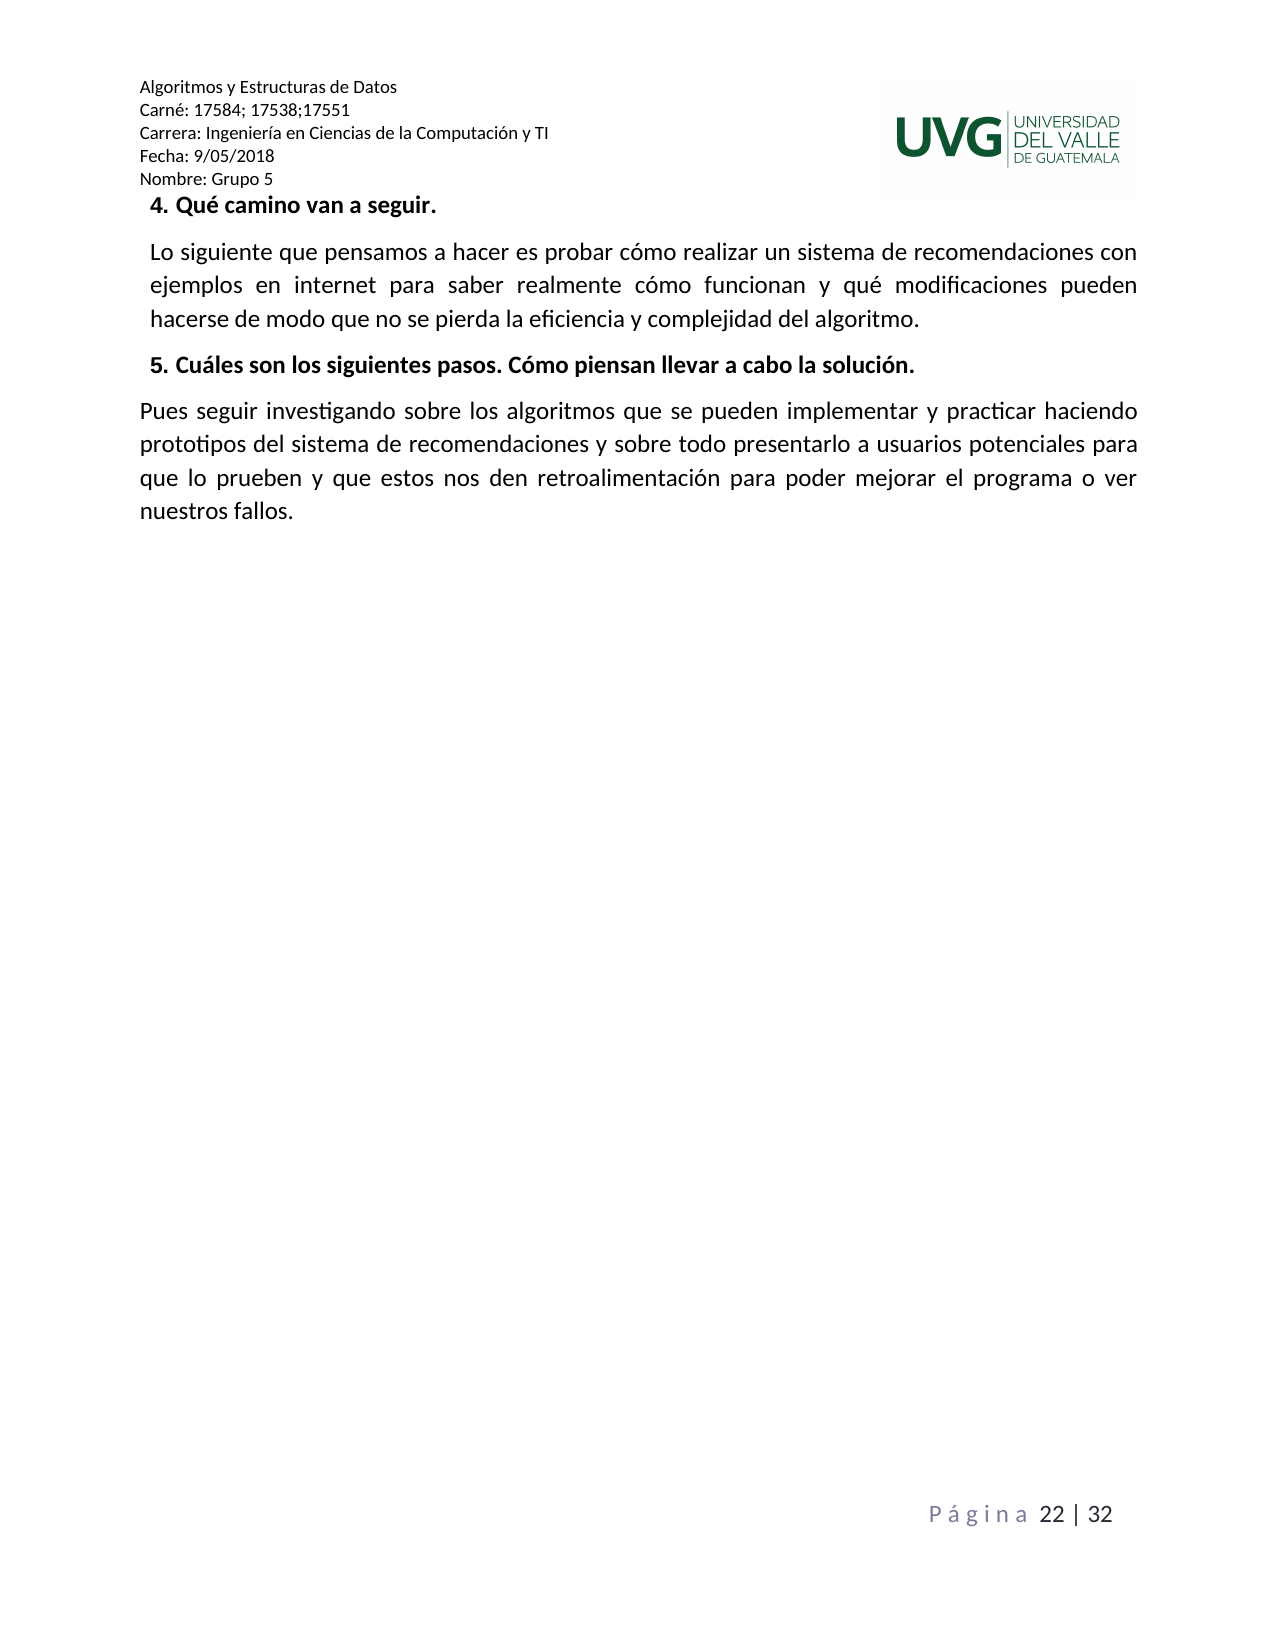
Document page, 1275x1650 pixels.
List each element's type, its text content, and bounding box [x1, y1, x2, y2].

list Qué camino van a seguir. [150, 189, 1139, 220]
list Cuáles son los siguientes pasos. Cómo piensan llevar a cabo la solución. [150, 349, 1139, 379]
text Pues seguir investigando sobre los algoritmos que se pueden implementar y practicar haciendo prototipos del sistema de recomendaciones y sobre todo presentarlo a usuarios potenciales para que lo prueben y que estos nos den retroalimentación para poder mejorar el programa o ver nuestros fallos. [139, 395, 1139, 526]
text Lo siguiente que pensamos a hacer es probar cómo realizar un sistema de recomendaciones con ejemplos en internet para saber realmente cómo funcionan y qué modificaciones pueden hacerse de modo que no se pierda la eficiencia y complejidad del algoritmo. [150, 236, 1139, 333]
picture [876, 77, 1136, 200]
